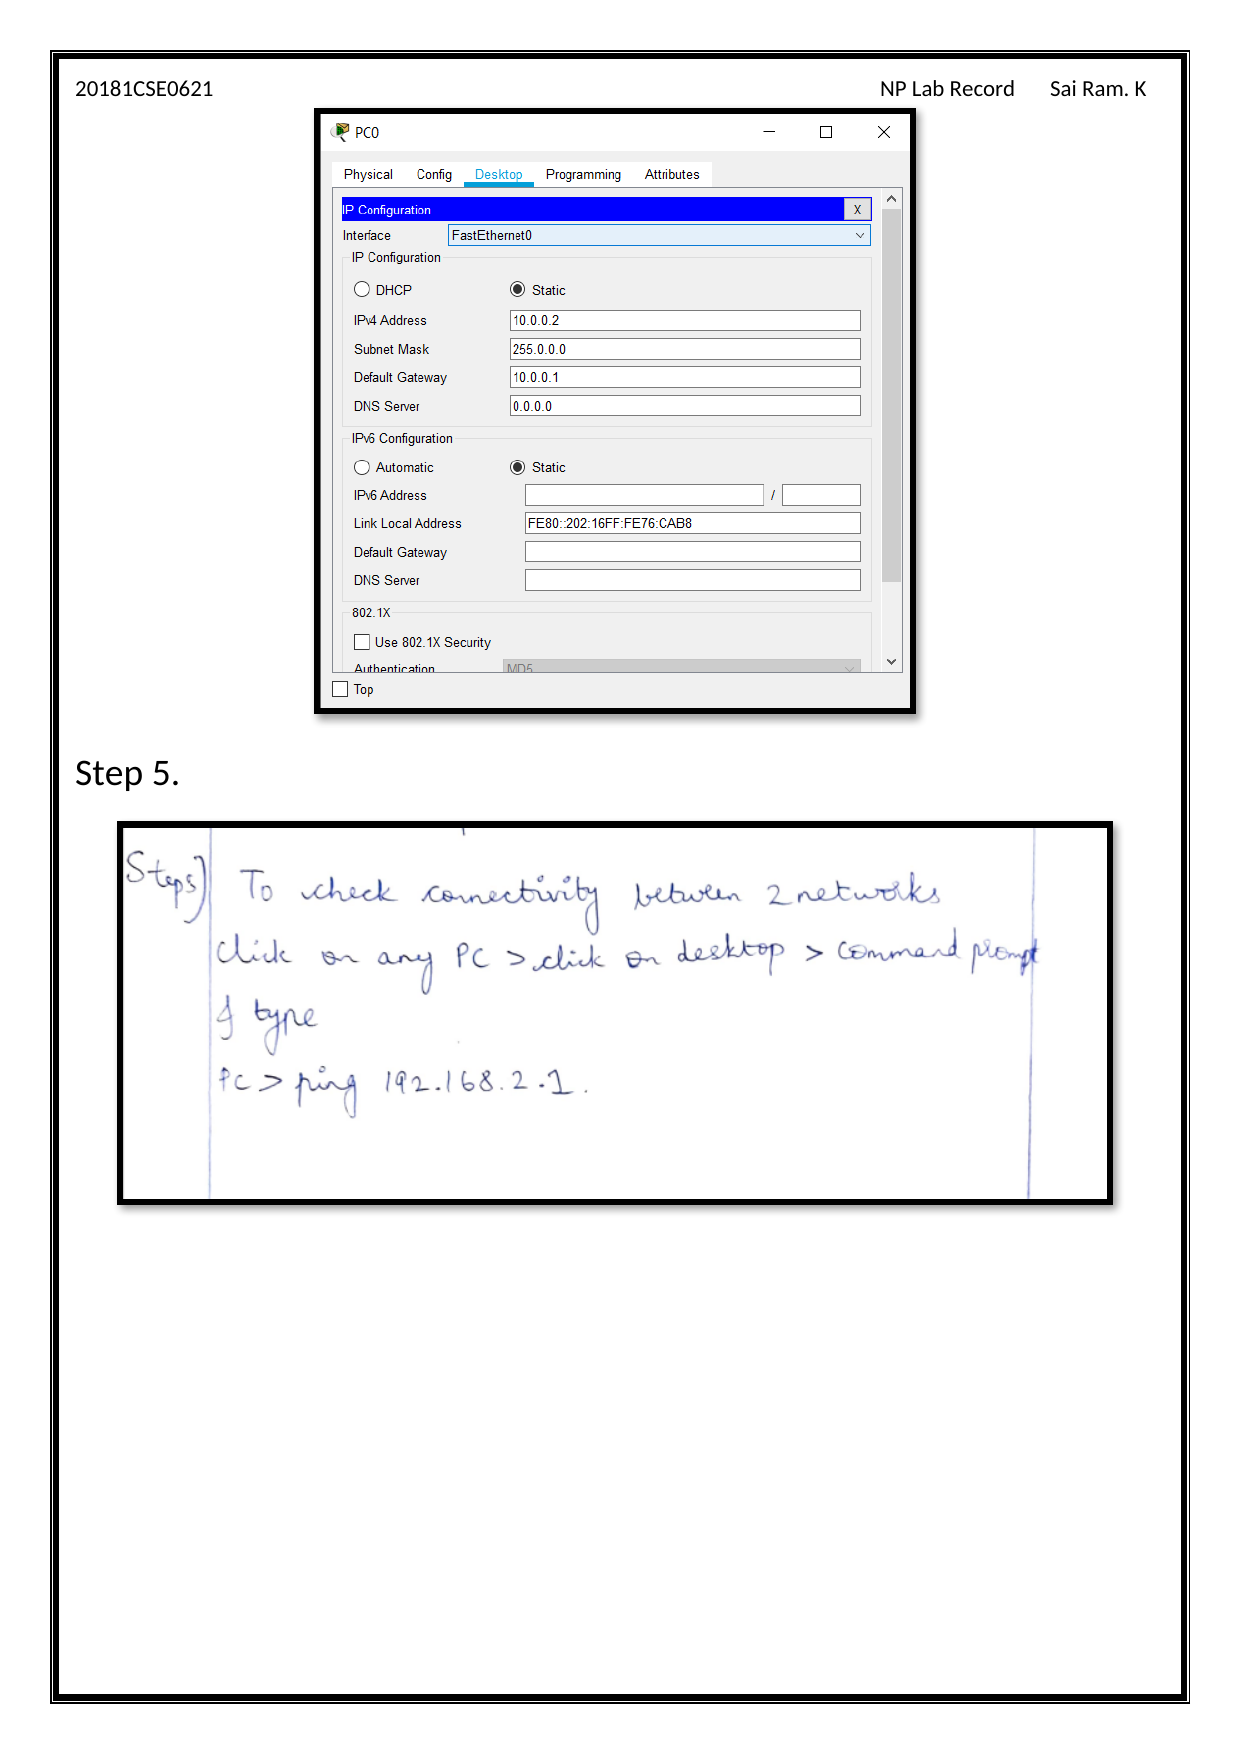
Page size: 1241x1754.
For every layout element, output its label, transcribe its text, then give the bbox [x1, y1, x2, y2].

picture [123, 828, 1107, 1199]
text Step 5. [75, 749, 1165, 795]
picture [320, 114, 910, 708]
